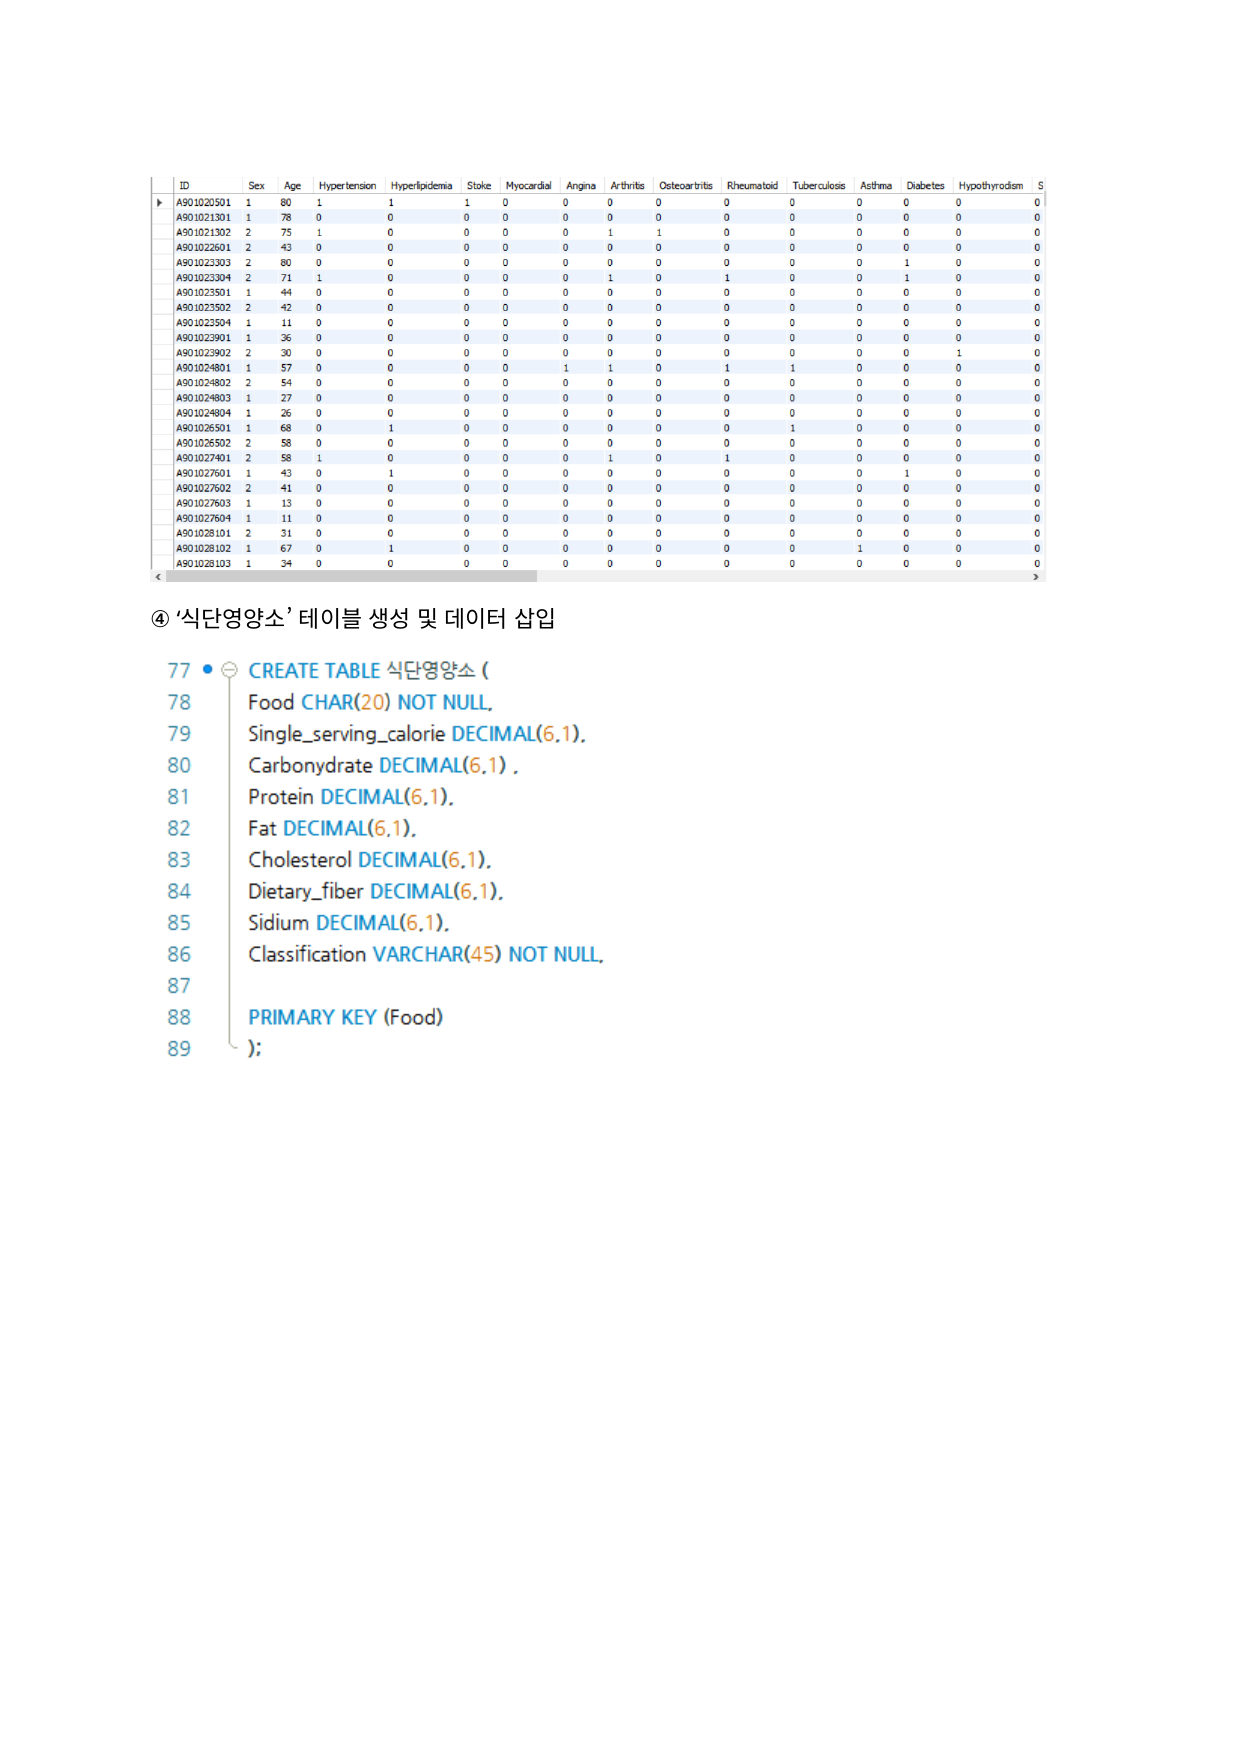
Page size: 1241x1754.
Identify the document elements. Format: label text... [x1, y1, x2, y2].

picture [150, 653, 628, 1069]
text ④ ‘식단영양소’ 테이블 생성 및 데이터 삽입 [150, 601, 1090, 634]
picture [150, 177, 1047, 582]
